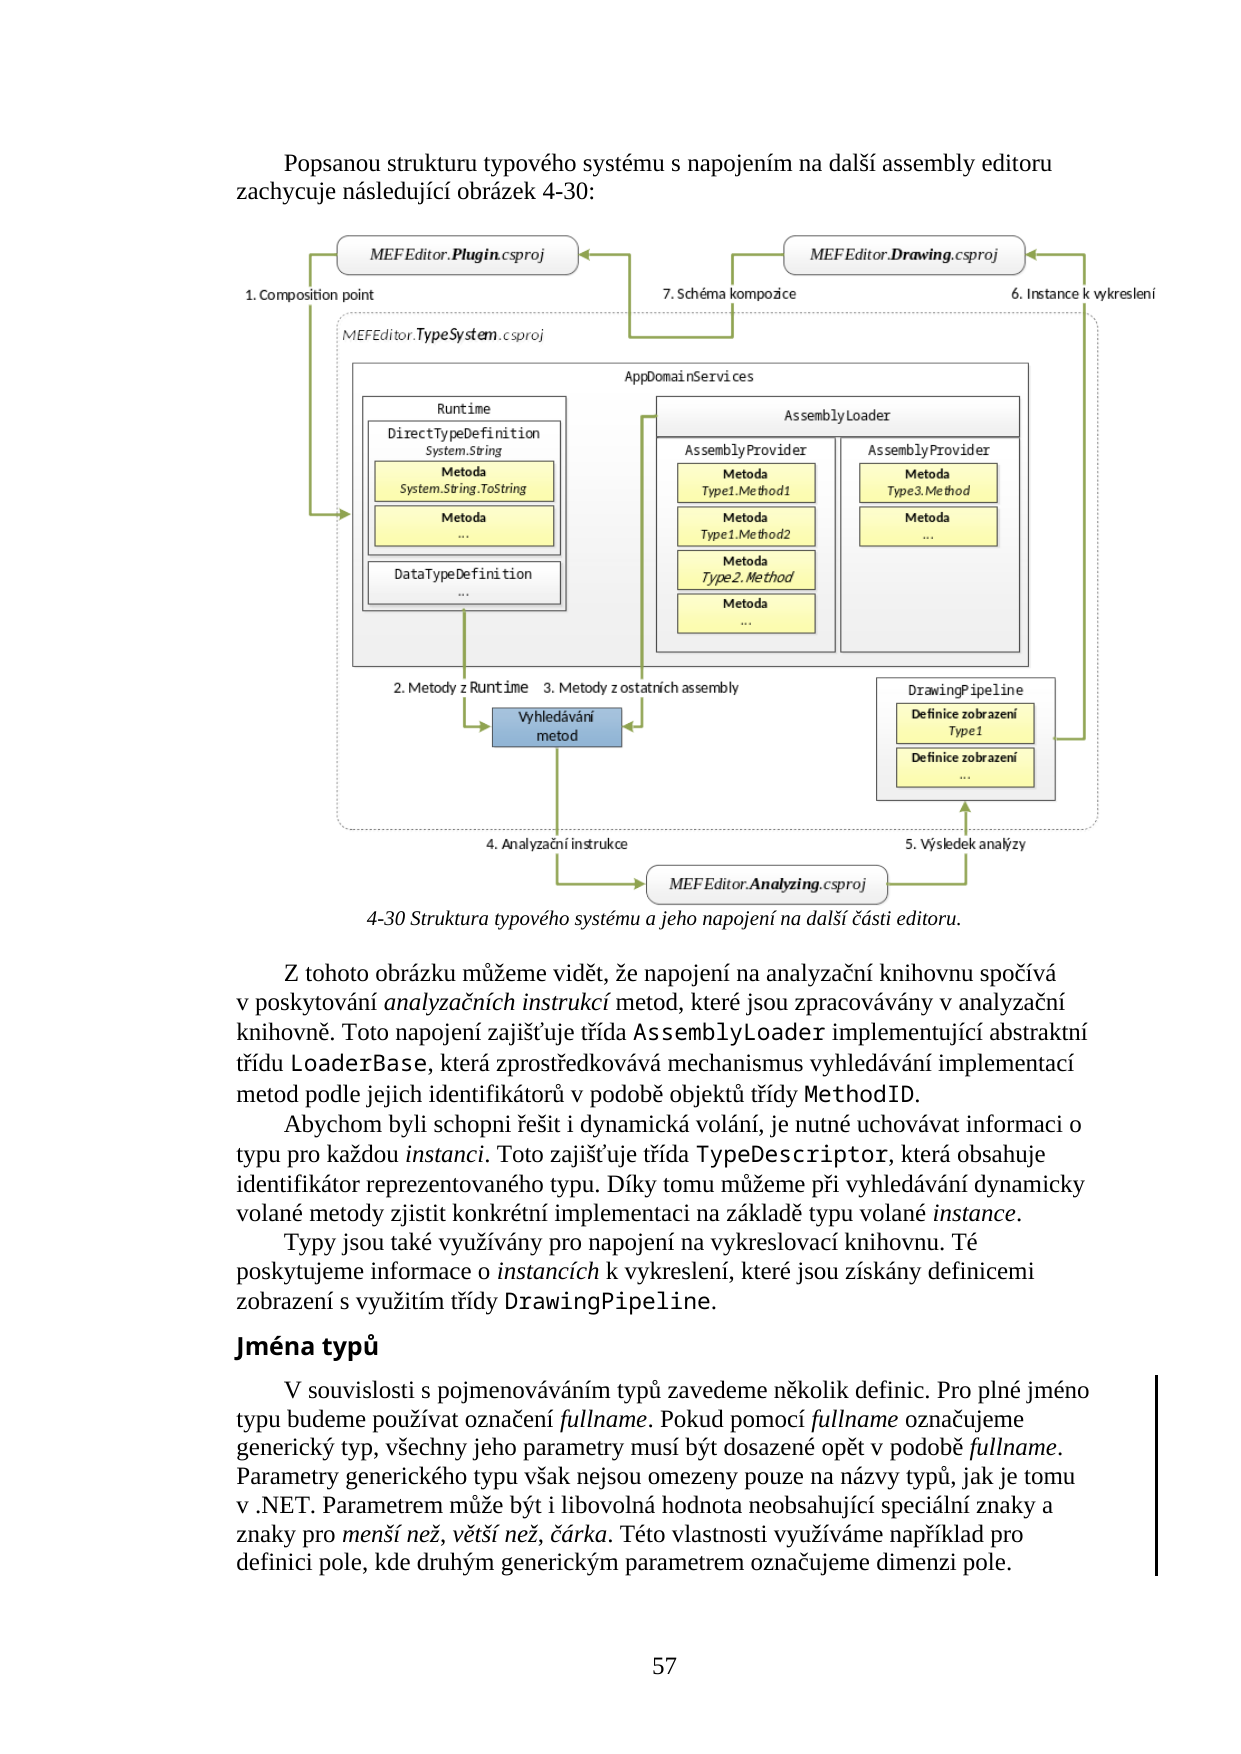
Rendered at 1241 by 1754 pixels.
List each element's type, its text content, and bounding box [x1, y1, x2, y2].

text Z tohoto obrázku můžeme vidět, že napojení na analyzační knihovnu spočívá v poskytování analyzačních instrukcí metod, které jsou zpracovávány v analyzační knihovně. Toto napojení zajišťuje třída AssemblyLoader implementující abstraktní třídu LoaderBase, která zprostředkovává mechanismus vyhledávání implementací metod podle jejich identifikátorů v podobě objektů třídy MethodID. [236, 958, 1092, 1109]
text Jména typů [236, 1328, 1092, 1362]
text V souvislosti s pojmenováváním typů zavedeme několik definic. Pro plné jméno typu budeme používat označení fullname. Pokud pomocí fullname označujeme generický typ, všechny jeho parametry musí být dosazené opět v podobě fullname. Parametry generického typu však nejsou omezeny pouze na názvy typů, jak je tomu v .NET. Parametrem může být i libovolná hodnota neobsahující speciální znaky a znaky pro menší než, větší než, čárka. Této vlastnosti využíváme například pro definici pole, kde druhým generickým parametrem označujeme dimenzi pole. [236, 1375, 1155, 1576]
text Typy jsou také využívány pro napojení na vykreslovací knihovnu. Té poskytujeme informace o instancích k vykreslení, které jsou získány definicemi zobrazení s využitím třídy DrawingPipeline. [236, 1227, 1092, 1316]
text Abychom byli schopni řešit i dynamická volání, je nutné uchovávat informaci o typu pro každou instanci. Toto zajišťuje třída TypeDescriptor, která obsahuje identifikátor reprezentovaného typu. Díky tomu můžeme při vyhledávání dynamicky volané metody zjistit konkrétní implementaci na základě typu volané instance. [236, 1109, 1092, 1227]
